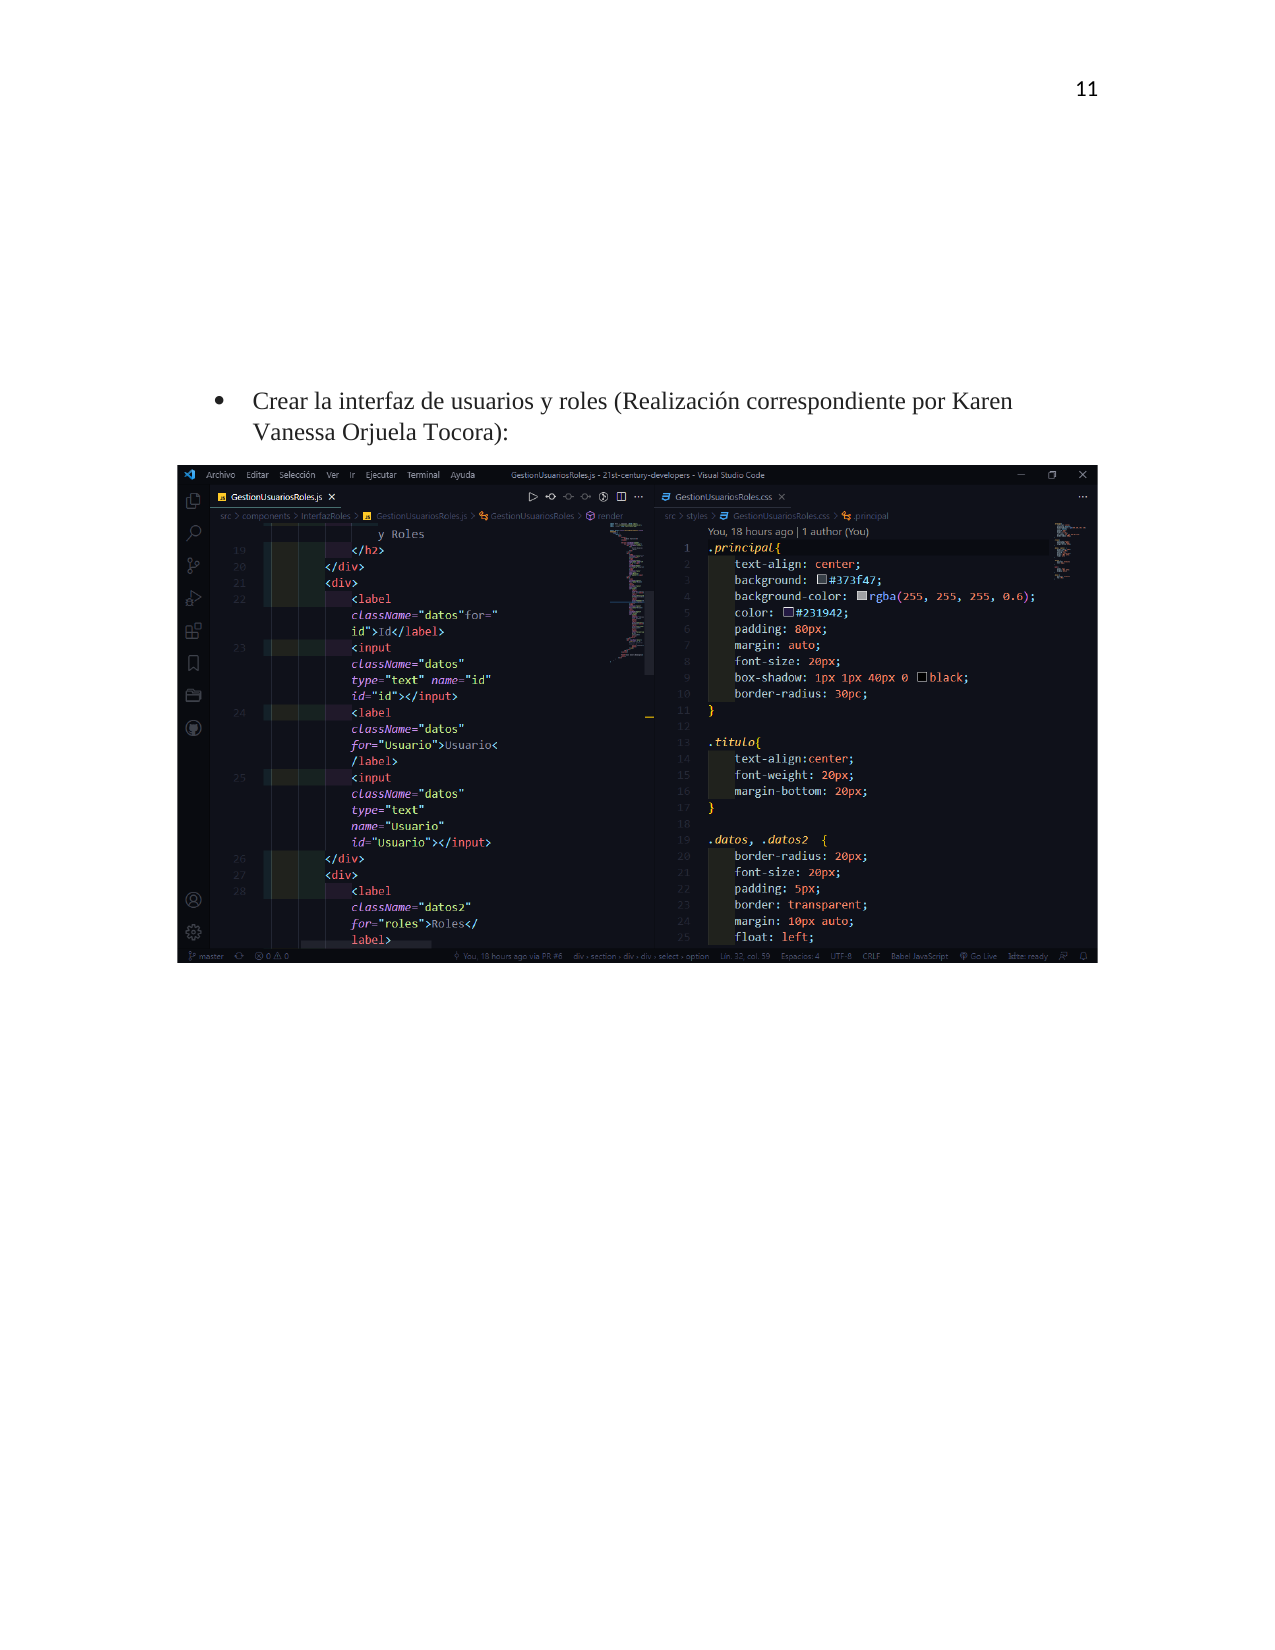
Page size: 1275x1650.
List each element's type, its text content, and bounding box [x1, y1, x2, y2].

list Crear la interfaz de usuarios y roles (Realización correspondiente por Karen Vanessa Orjuela Tocora): [215, 386, 1098, 446]
picture [177, 465, 1098, 963]
